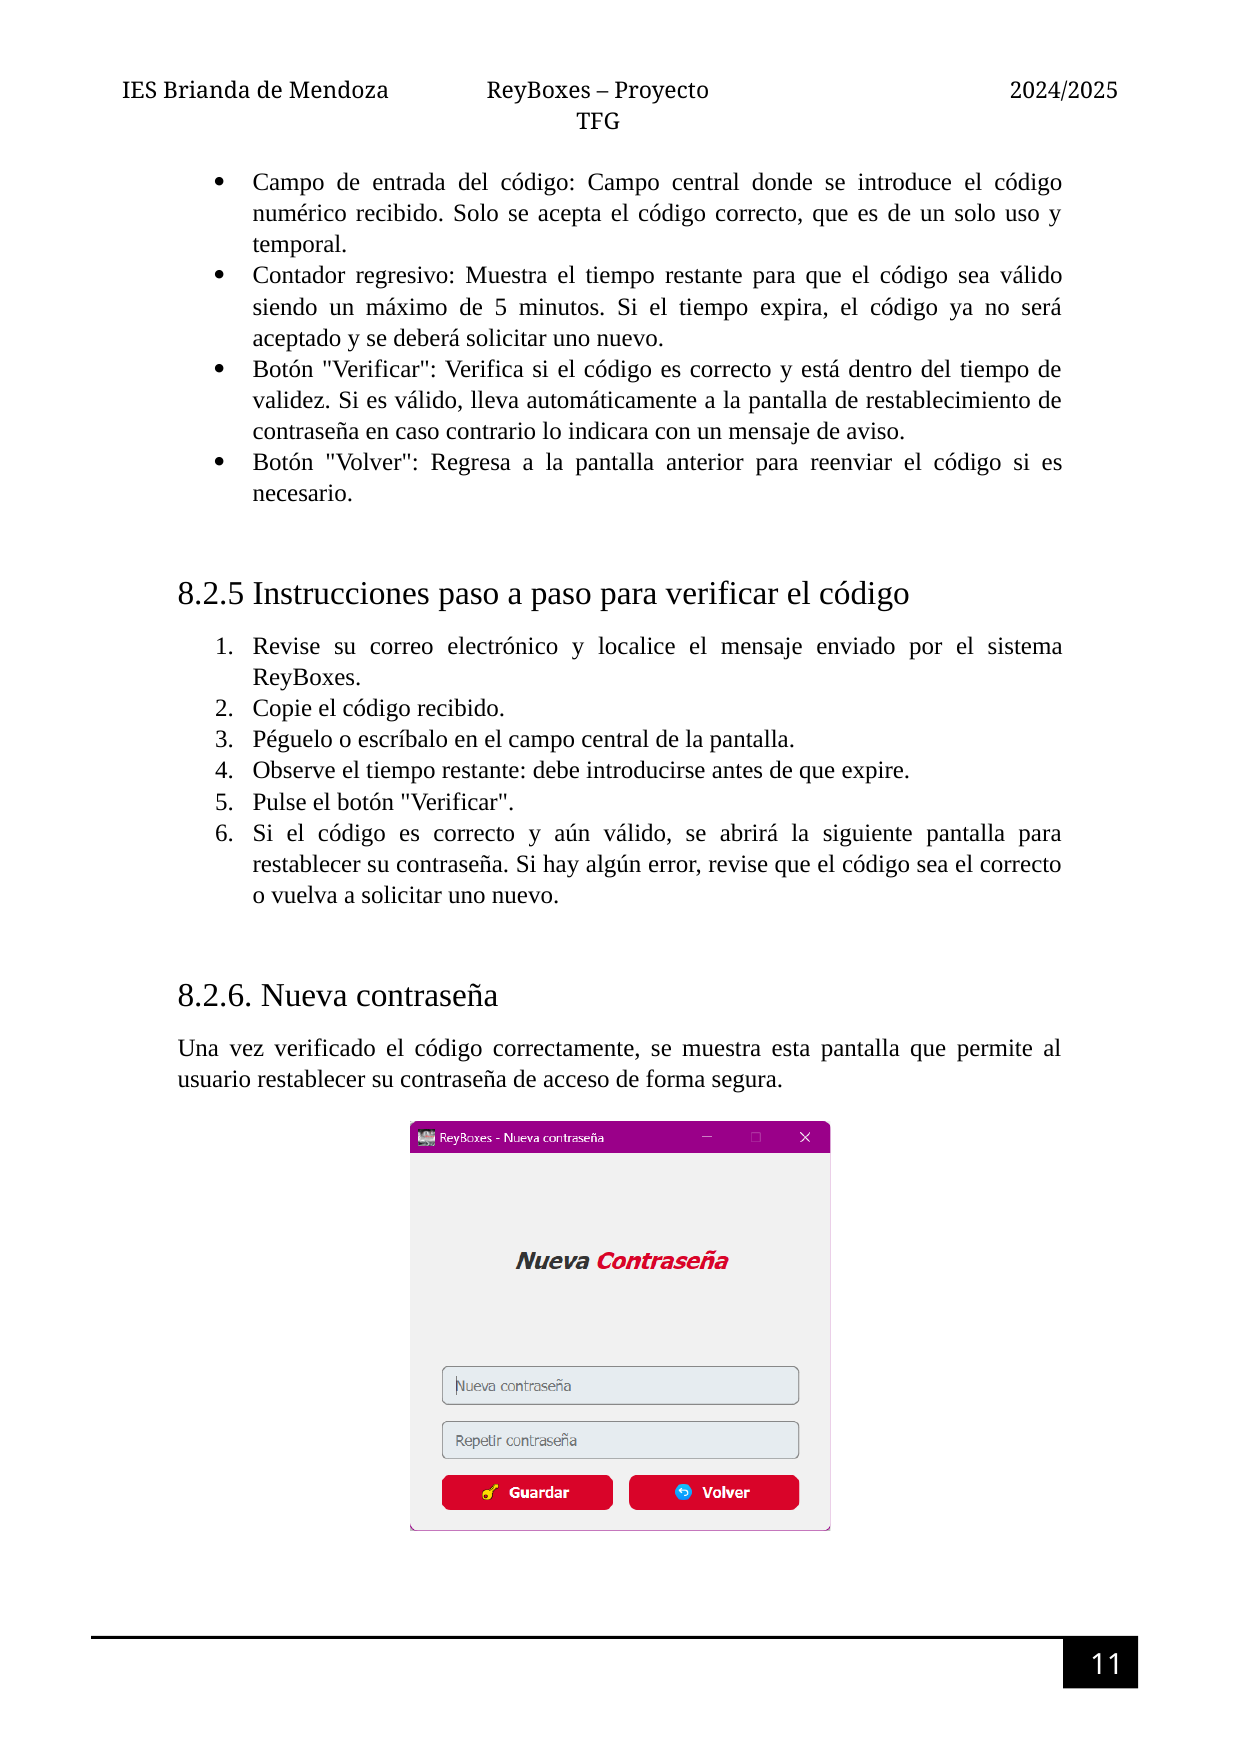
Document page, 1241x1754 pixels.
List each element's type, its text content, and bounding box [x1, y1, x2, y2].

list Botón "Verificar": Verifica si el código es correcto y está dentro del tiempo de validez. Si es válido, lleva automáticamente a la pantalla de restablecimiento de contraseña en caso contrario lo indicara con un mensaje de aviso. [215, 354, 1063, 444]
list Observe el tiempo restante: debe introducirse antes de que expire. [215, 756, 1063, 784]
list Contador regresivo: Muestra el tiempo restante para que el código sea válido siendo un máximo de 5 minutos. Si el tiempo expira, el código ya no será aceptado y se deberá solicitar uno nuevo. [215, 261, 1063, 351]
list Copie el código recibido. [215, 693, 1063, 722]
list Botón "Volver": Regresa a la pantalla anterior para reenviar el código si es necesario. [215, 447, 1063, 507]
list Pulse el botón "Verificar". [215, 787, 1063, 815]
list Péguelo o escríbalo en el campo central de la pantalla. [215, 724, 1063, 753]
text 8.2.5 Instrucciones paso a paso para verificar el código [177, 573, 1063, 612]
list Si el código es correcto y aún válido, se abrirá la siguiente pantalla para restablecer su contraseña. Si hay algún error, revise que el código sea el correcto o vuelva a solicitar uno nuevo. [215, 818, 1063, 908]
list Revise su correo electrónico y localice el mensaje enviado por el sistema ReyBoxes. [215, 631, 1063, 691]
text Una vez verificado el código correctamente, se muestra esta pantalla que permite al usuario restablecer su contraseña de acceso de forma segura. [177, 1033, 1063, 1093]
list Campo de entrada del código: Campo central donde se introduce el código numérico recibido. Solo se acepta el código correcto, que es de un solo uso y temporal. [215, 167, 1063, 258]
picture [410, 1121, 831, 1531]
text 8.2.6. Nueva contraseña [177, 975, 1063, 1013]
